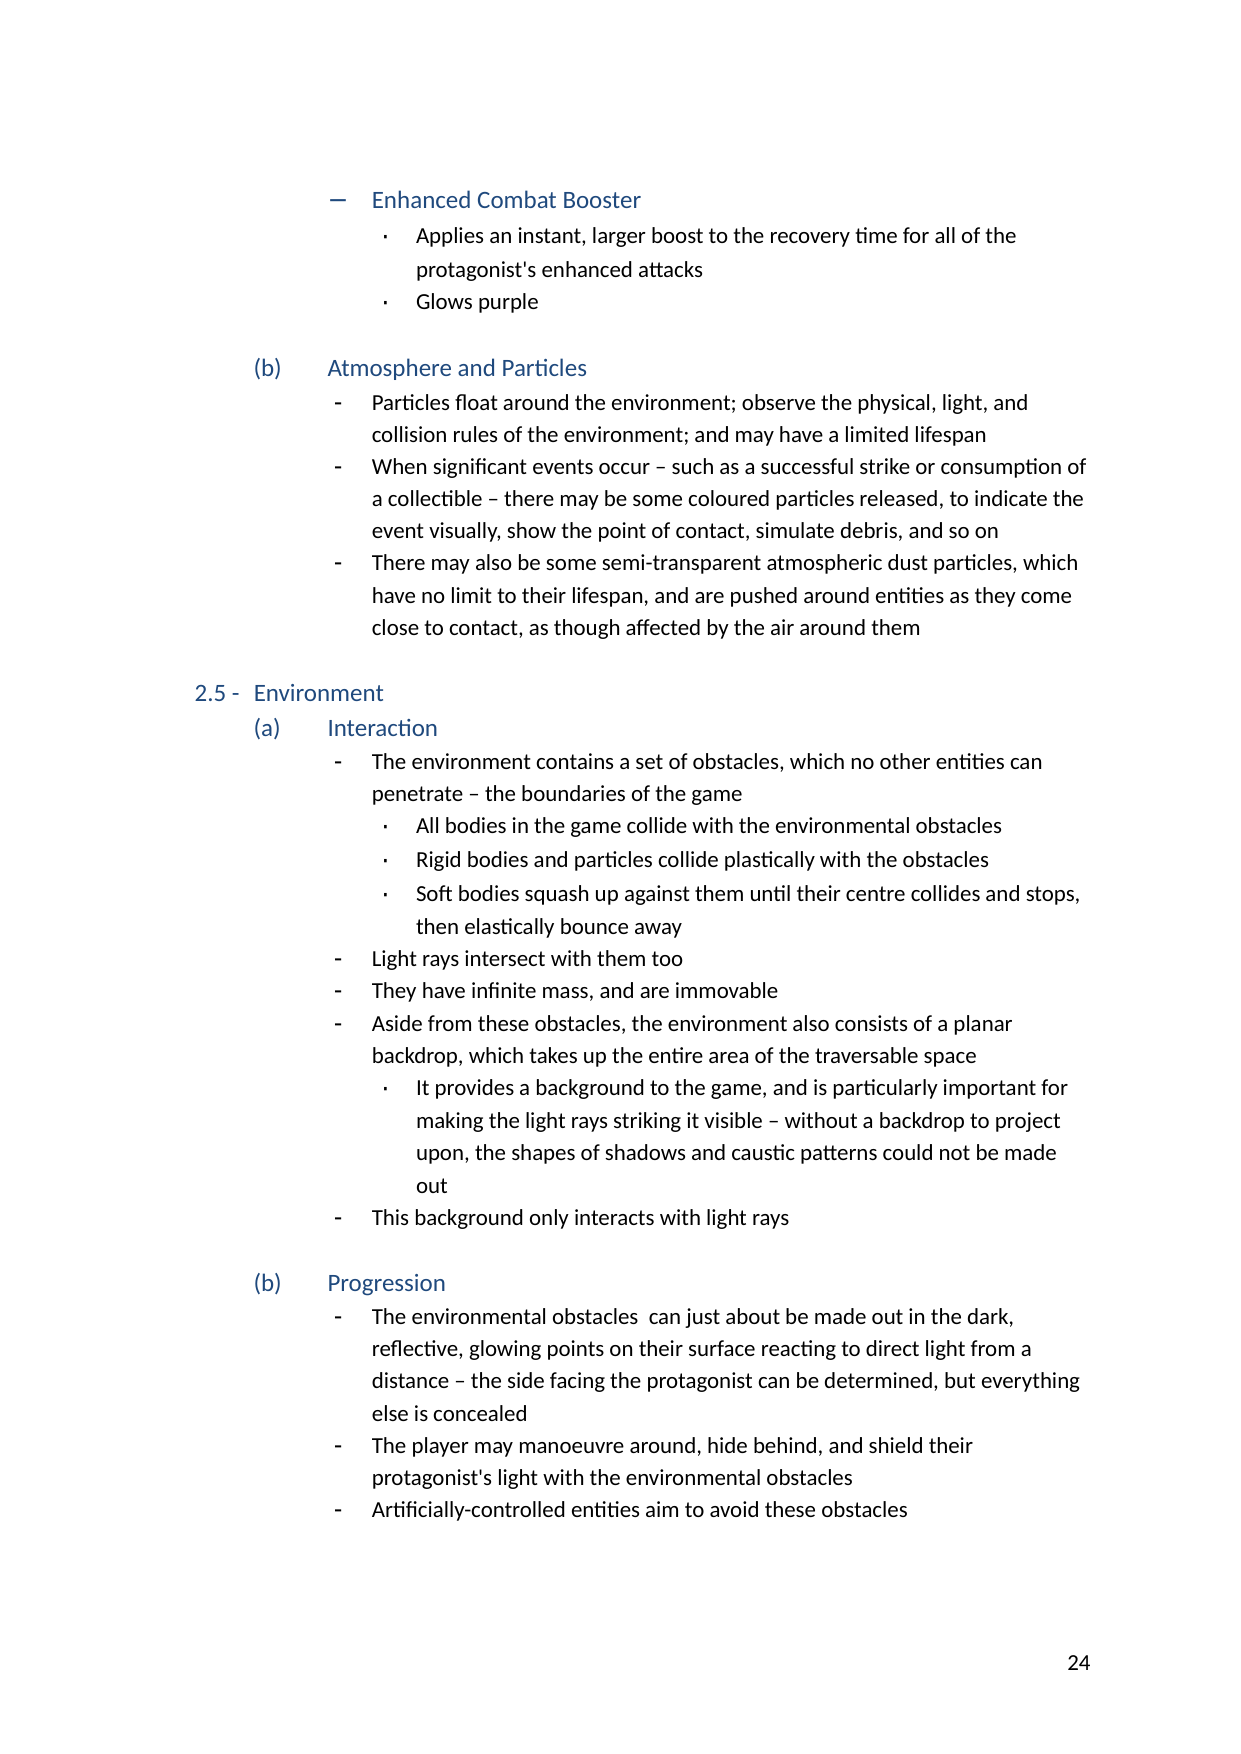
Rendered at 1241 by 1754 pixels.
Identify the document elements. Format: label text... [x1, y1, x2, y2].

subtitle Enhanced Combat Booster [327, 182, 1090, 216]
list This background only interacts with light rays [334, 1203, 1090, 1231]
list Soft bodies squash up against them until their centre collides and stops, then elastically bounce away [378, 879, 1090, 940]
list Light rays intersect with them too [334, 944, 1090, 972]
list The player may manoeuvre around, hide behind, and shield their protagonist's light with the environmental obstacles [334, 1431, 1090, 1491]
list All bodies in the game collide with the environmental obstacles [378, 812, 1090, 841]
subtitle Interaction [253, 712, 1090, 743]
list When significant events occur – such as a successful strike or consumption of a collectible – there may be some coloured particles released, to indicate the event visually, show the point of contact, simulate debris, and so on [334, 452, 1090, 544]
list They have infinite mass, and are immovable [334, 976, 1090, 1004]
subtitle Environment [194, 677, 1090, 708]
list Aside from these obstacles, the environment also consists of a planar backdrop, which takes up the entire area of the traversable space [334, 1009, 1090, 1069]
list Particles float around the environment; observe the physical, light, and collision rules of the environment; and may have a limited lifespan [334, 388, 1090, 448]
list Glows purple [378, 287, 1090, 316]
subtitle Progression [253, 1267, 1090, 1298]
subtitle Atmosphere and Particles [253, 353, 1090, 383]
list Artificially-controlled entities aim to avoid these obstacles [334, 1495, 1090, 1523]
list The environmental obstacles can just about be made out in the dark, reflective, glowing points on their surface reacting to direct light from a distance – the side facing the protagonist can be determined, but everything else is concealed [334, 1302, 1090, 1427]
list Applies an instant, larger boost to the recovery time for all of the protagonist's enhanced attacks [378, 221, 1090, 283]
list The environment contains a set of obstacles, which no other entities can penetrate – the boundaries of the game [334, 747, 1090, 807]
list It provides a background to the game, and is particularly important for making the light rays striking it visible – without a backdrop to project upon, the shapes of shadows and caustic patterns could not be made out [378, 1073, 1090, 1199]
list Rigid bodies and particles collide plastically with the obstacles [378, 845, 1090, 874]
list There may also be some semi-transparent atmospheric dust particles, which have no limit to their lifespan, and are pushed around entities as they come close to contact, as though affected by the air around them [334, 548, 1090, 641]
